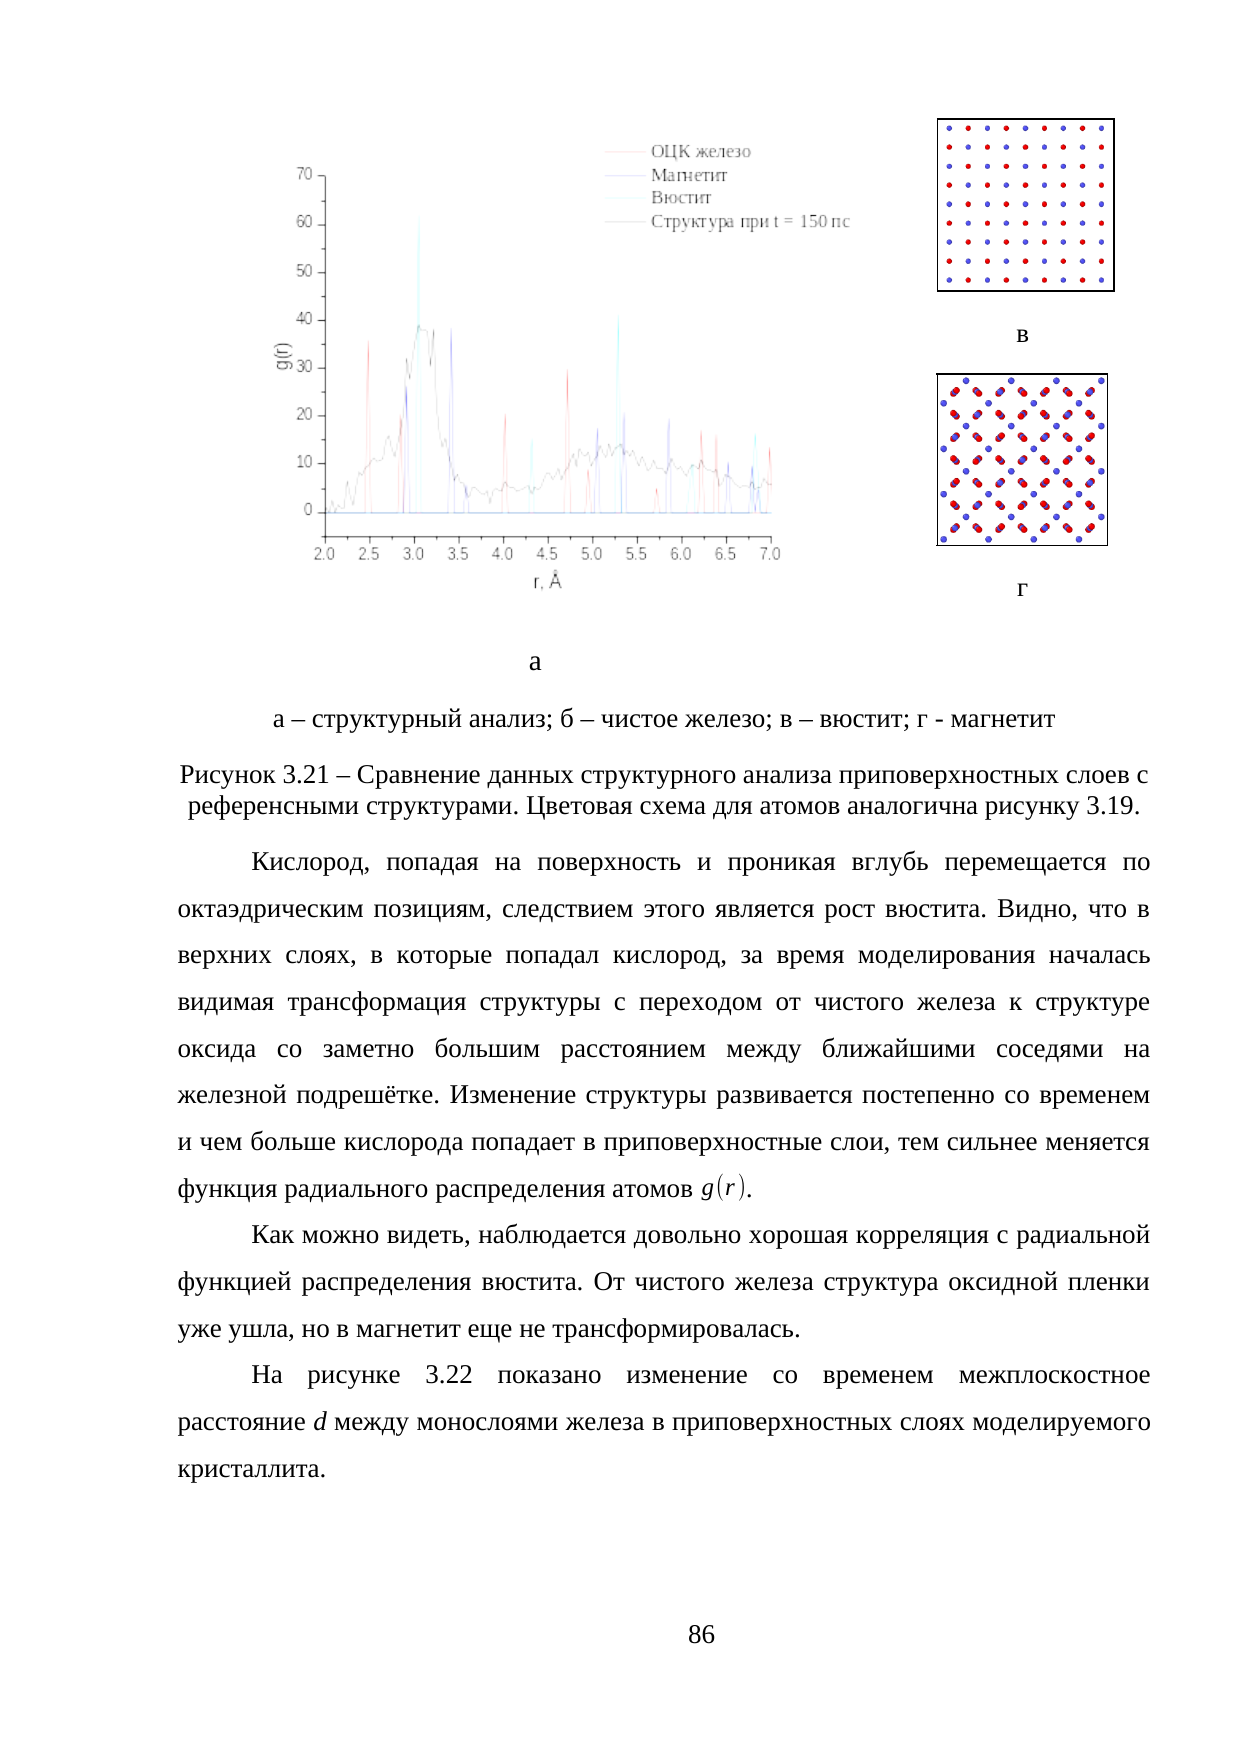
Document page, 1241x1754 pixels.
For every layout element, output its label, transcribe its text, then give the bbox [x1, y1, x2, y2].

picture [938, 375, 1107, 545]
table_cell в [893, 118, 1152, 373]
table_cell г [893, 373, 1152, 702]
text а – структурный анализ; б – чистое железо; в – вюстит; г - магнетит [177, 702, 1152, 733]
text На рисунке 3.22 показано изменение со временем межплоскостное расстояние d между монослоями железа в приповерхностных слоях моделируемого кристаллита. [177, 1358, 1152, 1483]
text Кислород, попадая на поверхность и проникая вглубь перемещается по октаэдрическим позициям, следствием этого является рост вюстита. Видно, что в верхних слоях, в которые попадал кислород, за время моделирования началась видимая трансформация структуры с переходом от чистого железа к структуре оксида со заметно большим расстоянием между ближайшими соседями на железной подрешётке. Изменение структуры развивается постепенно со временем и чем больше кислорода попадает в приповерхностные слои, тем сильнее меняется функция радиального распределения атомов . [177, 845, 1152, 1203]
picture [938, 120, 1113, 290]
text Рисунок 3.21 – Сравнение данных структурного анализа приповерхностных слоев с референсными структурами. Цветовая схема для атомов аналогична рисунку 3.19. [177, 758, 1152, 820]
table_header а [177, 118, 893, 702]
text Как можно видеть, наблюдается довольно хорошая корреляция с радиальной функцией распределения вюстита. От чистого железа структура оксидной пленки уже ушла, но в магнетит еще не трансформировалась. [177, 1218, 1152, 1343]
